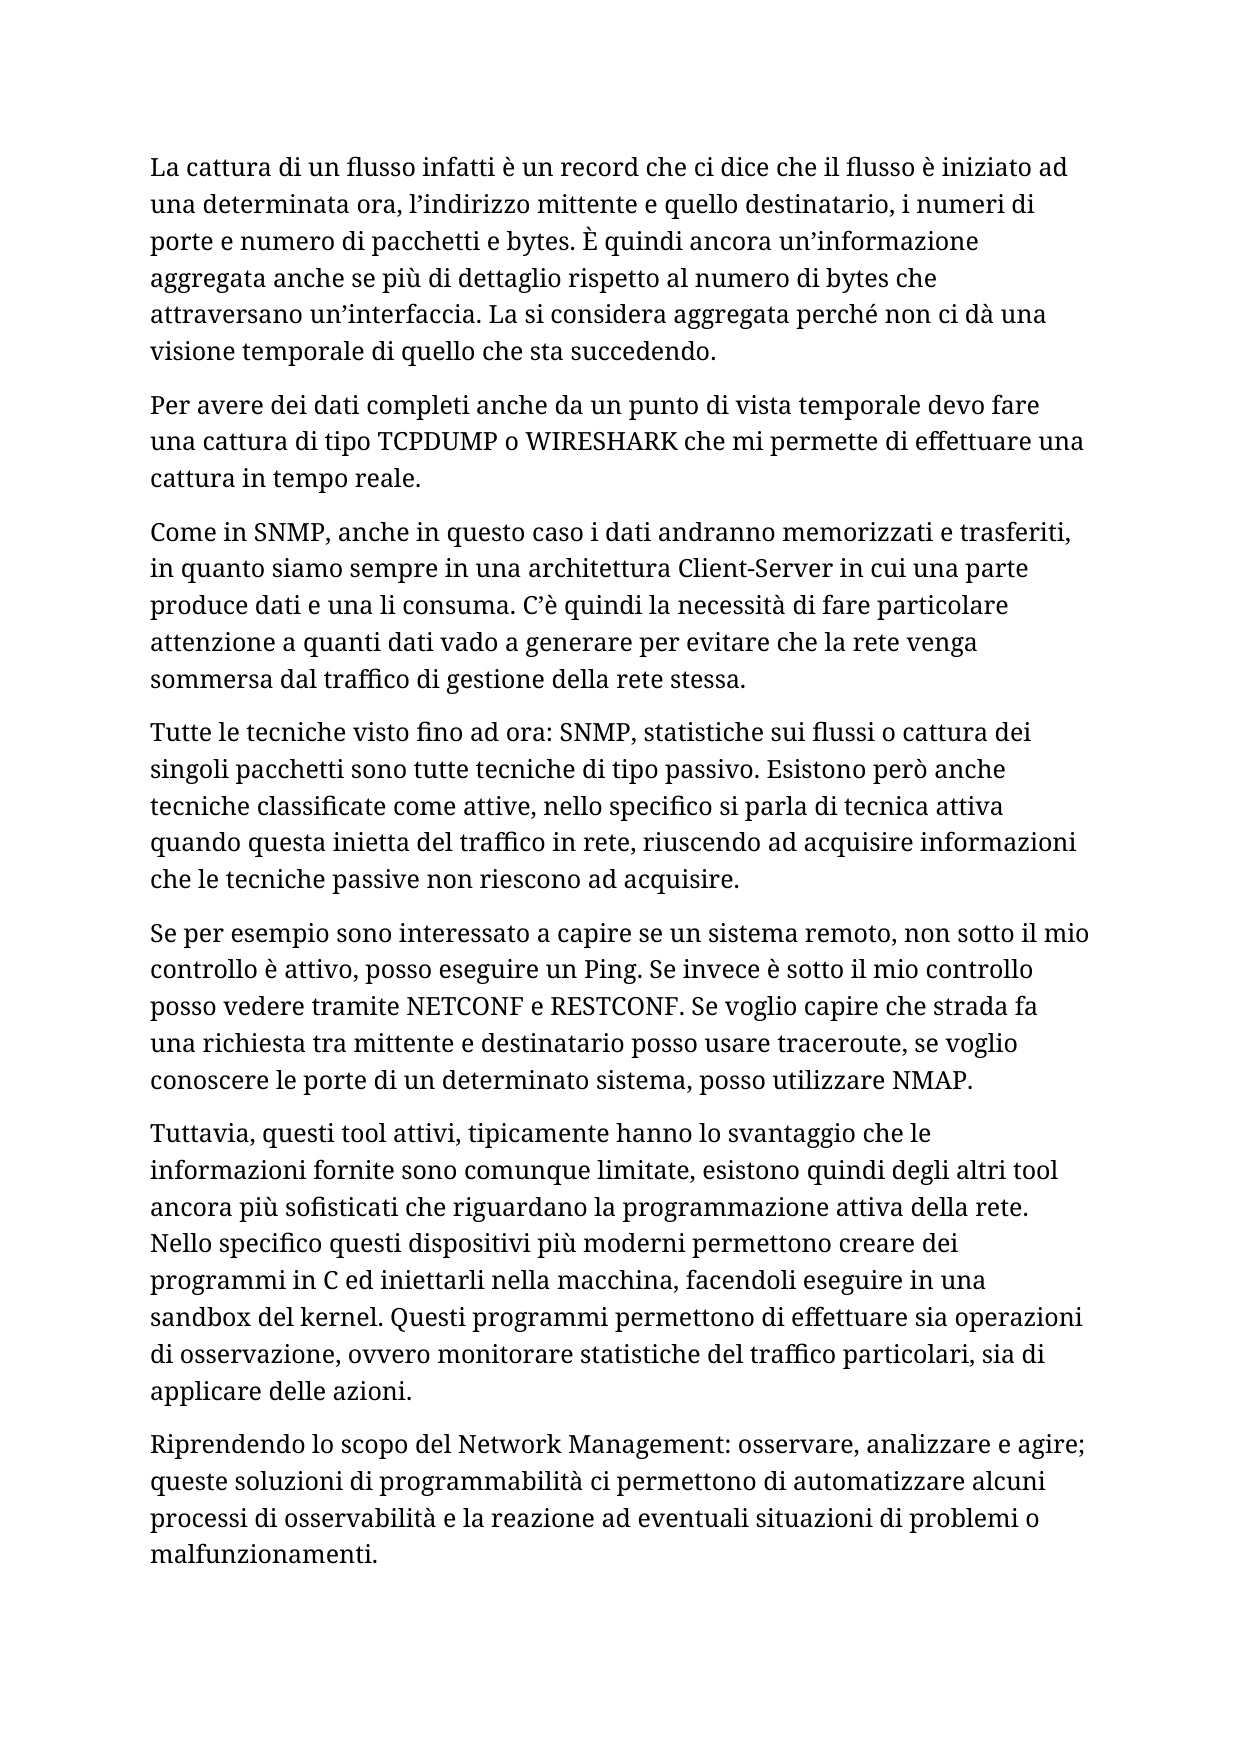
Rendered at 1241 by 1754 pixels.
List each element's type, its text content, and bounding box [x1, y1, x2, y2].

text Tuttavia, questi tool attivi, tipicamente hanno lo svantaggio che le informazioni fornite sono comunque limitate, esistono quindi degli altri tool ancora più sofisticati che riguardano la programmazione attiva della rete. Nello specifico questi dispositivi più moderni permettono creare dei programmi in C ed iniettarli nella macchina, facendoli eseguire in una sandbox del kernel. Questi programmi permettono di effettuare sia operazioni di osservazione, ovvero monitorare statistiche del traffico particolari, sia di applicare delle azioni. [150, 1116, 1090, 1407]
text Come in SNMP, anche in questo caso i dati andranno memorizzati e trasferiti, in quanto siamo sempre in una architettura Client-Server in cui una parte produce dati e una li consuma. C’è quindi la necessità di fare particolare attenzione a quanti dati vado a generare per evitare che la rete venga sommersa dal traffico di gestione della rete stessa. [150, 514, 1090, 695]
text Se per esempio sono interessato a capire se un sistema remoto, non sotto il mio controllo è attivo, posso eseguire un Ping. Se invece è sotto il mio controllo posso vedere tramite NETCONF e RESTCONF. Se voglio capire che strada fa una richiesta tra mittente e destinatario posso usare traceroute, se voglio conoscere le porte di un determinato sistema, posso utilizzare NMAP. [150, 915, 1090, 1096]
text Riprendendo lo scopo del Network Management: osservare, analizzare e agire; queste soluzioni di programmabilità ci permettono di automatizzare alcuni processi di osservabilità e la reazione ad eventuali situazioni di problemi o malfunzionamenti. [150, 1427, 1090, 1571]
text La cattura di un flusso infatti è un record che ci dice che il flusso è iniziato ad una determinata ora, l’indirizzo mittente e quello destinatario, i numeri di porte e numero di pacchetti e bytes. È quindi ancora un’informazione aggregata anche se più di dettaglio rispetto al numero di bytes che attraversano un’interfaccia. La si considera aggregata perché non ci dà una visione temporale di quello che sta succedendo. [150, 150, 1090, 368]
text Per avere dei dati completi anche da un punto di vista temporale devo fare una cattura di tipo TCPDUMP o WIRESHARK che mi permette di effettuare una cattura in tempo reale. [150, 387, 1090, 495]
text Tutte le tecniche visto fino ad ora: SNMP, statistiche sui flussi o cattura dei singoli pacchetti sono tutte tecniche di tipo passivo. Esistono però anche tecniche classificate come attive, nello specifico si parla di tecnica attiva quando questa inietta del traffico in rete, riuscendo ad acquisire informazioni che le tecniche passive non riescono ad acquisire. [150, 715, 1090, 896]
